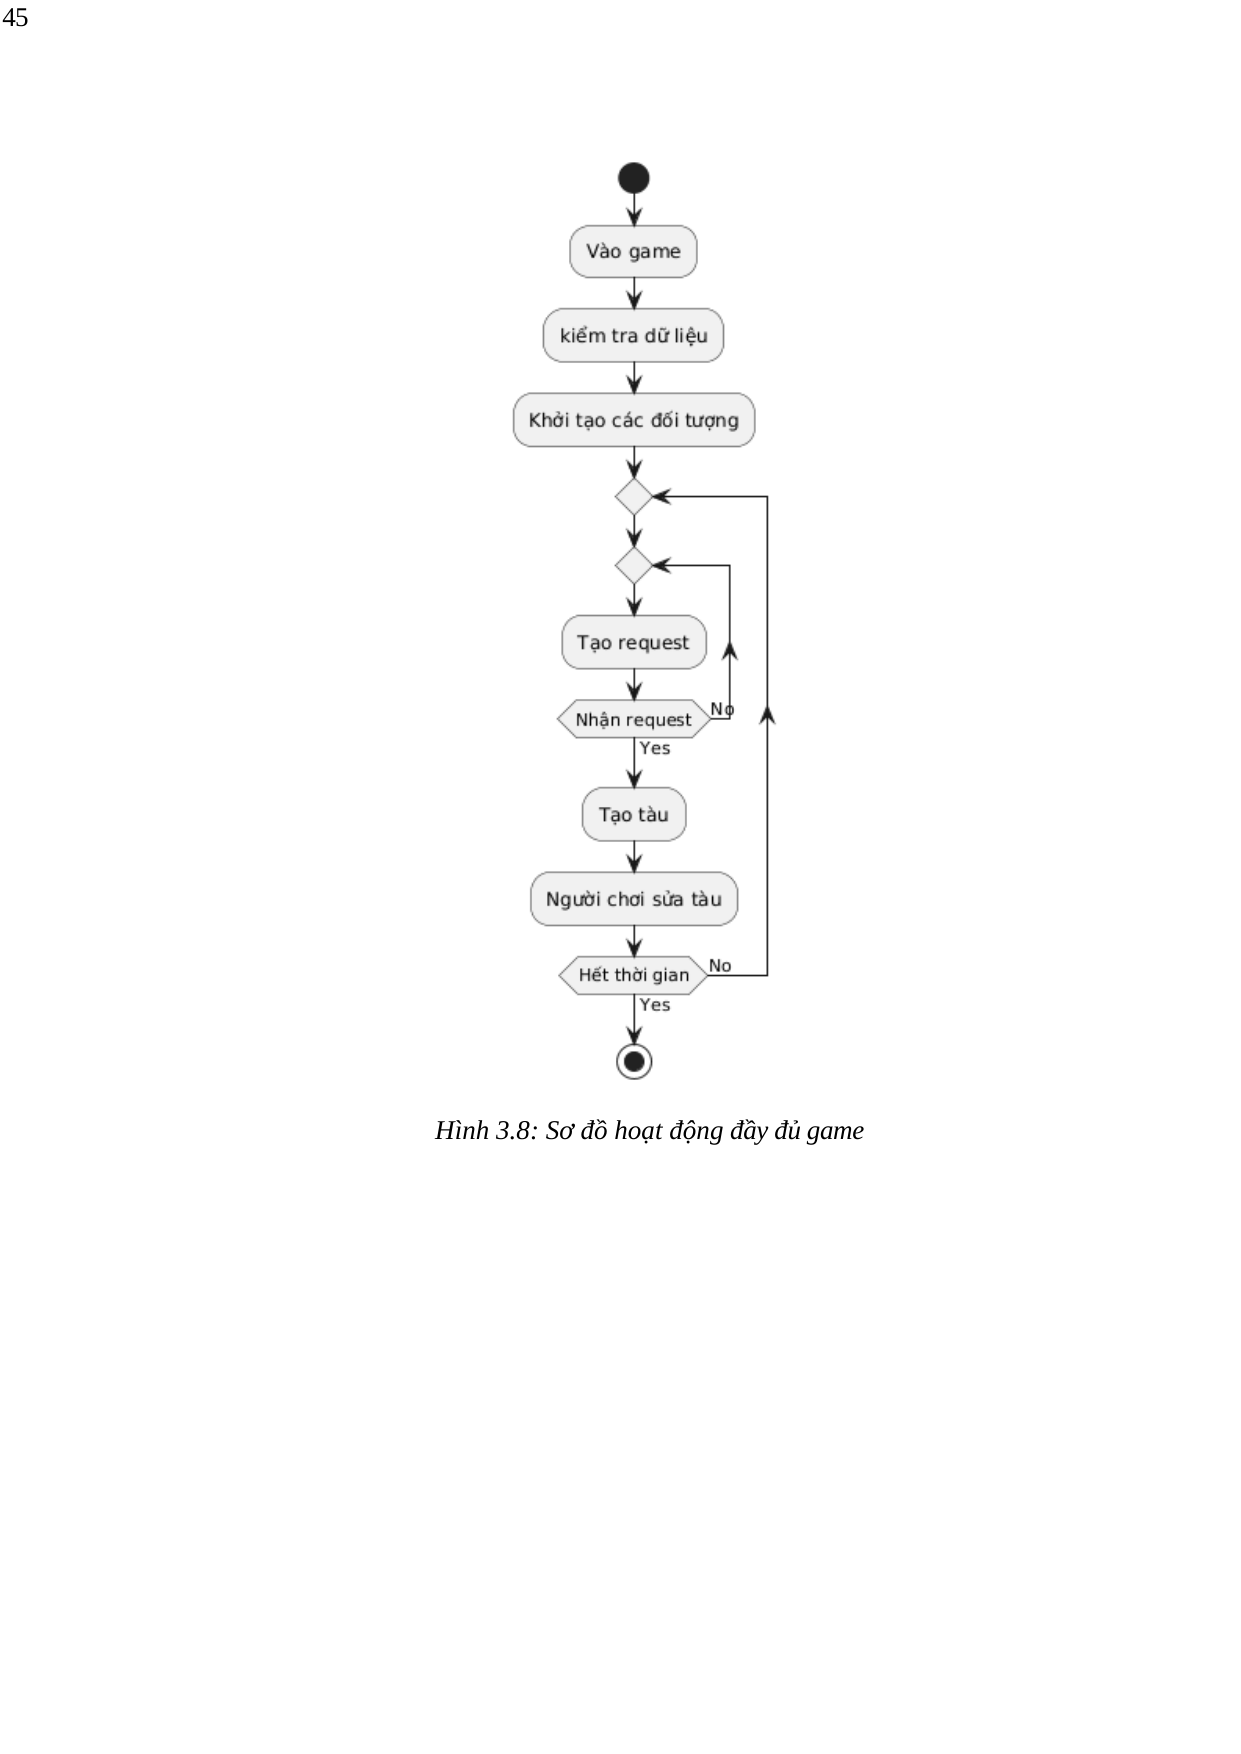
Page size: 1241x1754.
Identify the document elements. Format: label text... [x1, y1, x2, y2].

picture [496, 147, 806, 1094]
text Hình 3.8: Sơ đồ hoạt động đầy đủ game [319, 1114, 980, 1145]
